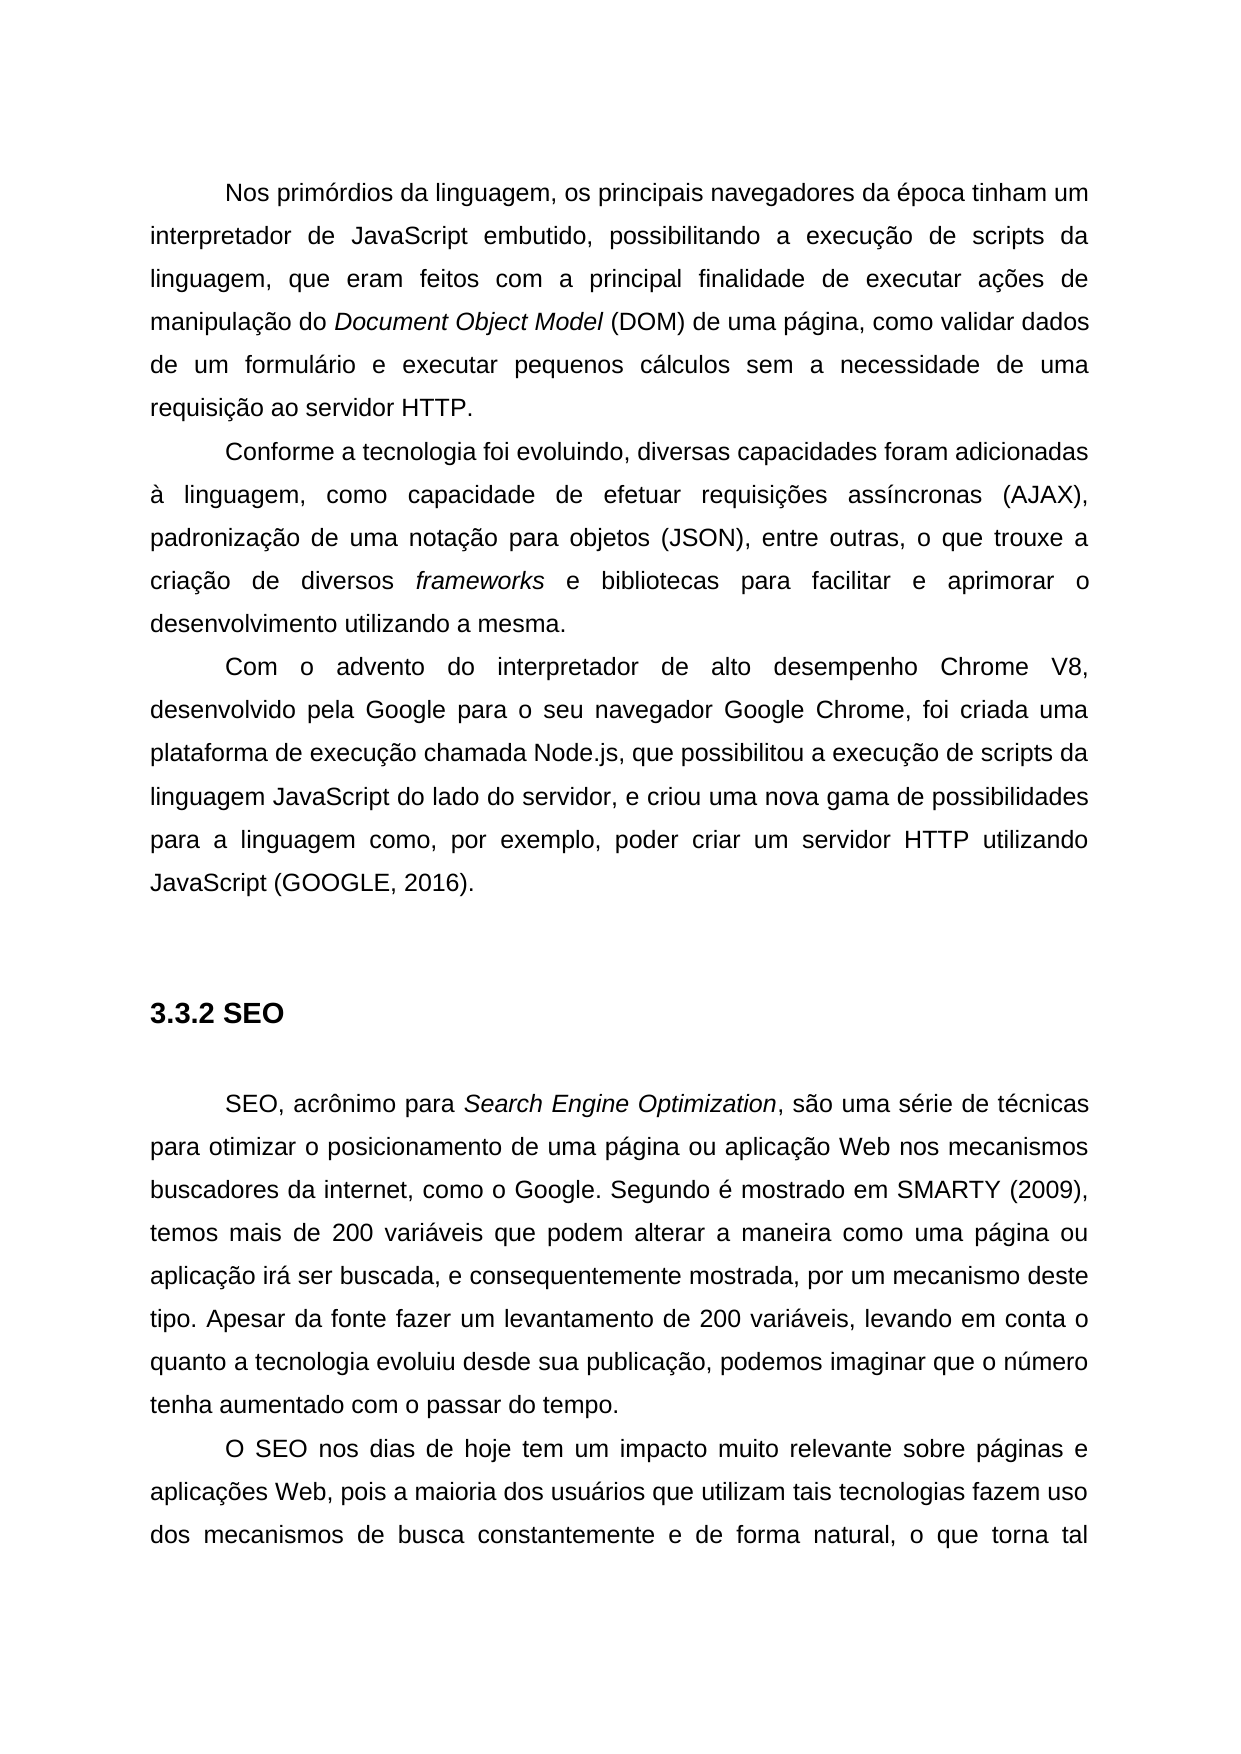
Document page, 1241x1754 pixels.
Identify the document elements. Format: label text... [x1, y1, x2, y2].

text Nos primórdios da linguagem, os principais navegadores da época tinham um interpretador de JavaScript embutido, possibilitando a execução de scripts da linguagem, que eram feitos com a principal finalidade de executar ações de manipulação do Document Object Model (DOM) de uma página, como validar dados de um formulário e executar pequenos cálculos sem a necessidade de uma requisição ao servidor HTTP. [150, 178, 1090, 422]
subtitle 3.3.2 SEO [150, 996, 1090, 1029]
text SEO, acrônimo para Search Engine Optimization, são uma série de técnicas para otimizar o posicionamento de uma página ou aplicação Web nos mecanismos buscadores da internet, como o Google. Segundo é mostrado em SMARTY (2009), temos mais de 200 variáveis que podem alterar a maneira como uma página ou aplicação irá ser buscada, e consequentemente mostrada, por um mecanismo deste tipo. Apesar da fonte fazer um levantamento de 200 variáveis, levando em conta o quanto a tecnologia evoluiu desde sua publicação, podemos imaginar que o número tenha aumentado com o passar do tempo. [150, 1089, 1090, 1419]
text Conforme a tecnologia foi evoluindo, diversas capacidades foram adicionadas à linguagem, como capacidade de efetuar requisições assíncronas (AJAX), padronização de uma notação para objetos (JSON), entre outras, o que trouxe a criação de diversos frameworks e bibliotecas para facilitar e aprimorar o desenvolvimento utilizando a mesma. [150, 436, 1090, 638]
text Com o advento do interpretador de alto desempenho Chrome V8, desenvolvido pela Google para o seu navegador Google Chrome, foi criada uma plataforma de execução chamada Node.js, que possibilitou a execução de scripts da linguagem JavaScript do lado do servidor, e criou uma nova gama de possibilidades para a linguagem como, por exemplo, poder criar um servidor HTTP utilizando JavaScript (GOOGLE, 2016). [150, 652, 1090, 896]
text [150, 1434, 1090, 1549]
